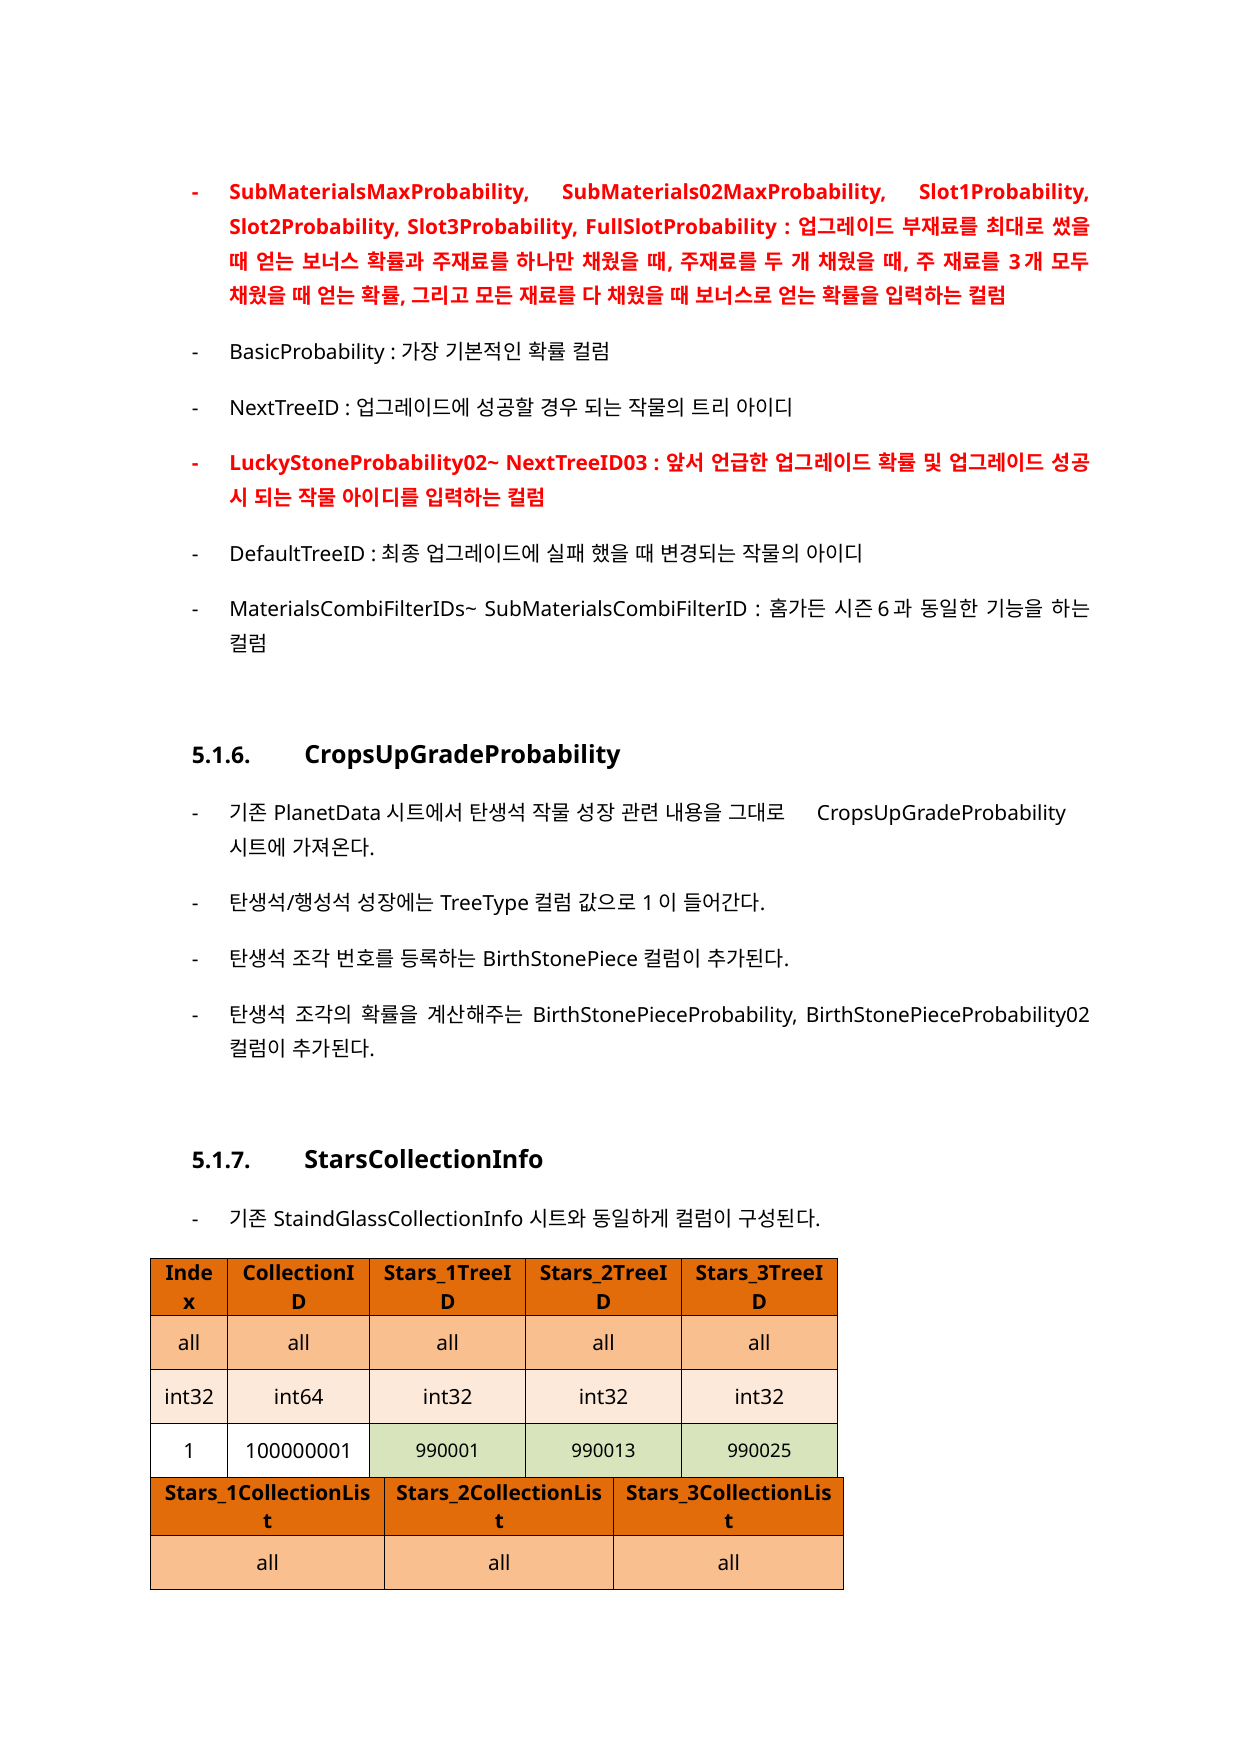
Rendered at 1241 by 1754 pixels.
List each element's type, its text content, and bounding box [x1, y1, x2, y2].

table_header Stars_1TreeID [370, 1259, 525, 1315]
table_cell all [151, 1316, 227, 1369]
table_cell all [370, 1316, 525, 1369]
table_cell int32 [526, 1370, 681, 1423]
list DefaultTreeID : 최종 업그레이드에 실패 했을 때 변경되는 작물의 아이디 [192, 537, 1090, 567]
subtitle StarsCollectionInfo [192, 1142, 1090, 1176]
table_cell 1 [151, 1424, 227, 1477]
table_cell int32 [151, 1370, 227, 1423]
list BasicProbability : 가장 기본적인 확률 컬럼 [192, 335, 1090, 366]
list 기존 PlanetData 시트에서 탄생석 작물 성장 관련 내용을 그대로 CropsUpGradeProbability 시트에 가져온다. [192, 796, 1090, 861]
list SubMaterialsMaxProbability, SubMaterials02MaxProbability, Slot1Probability, Slot2Probability, Slot3Probability, FullSlotProbability : 업그레이드 부재료를 최대로 썼을 때 얻는 보너스 확률과 주재료를 하나만 채웠을 때, 주재료를 두 개 채웠을 때, 주 재료를 3개 모두 채웠을 때 얻는 확률, 그리고 모든 재료를 다 채웠을 때 보너스로 얻는 확률을 입력하는 컬럼 [192, 177, 1090, 310]
table_cell int64 [228, 1370, 369, 1423]
table_cell 100000001 [228, 1424, 369, 1477]
list 탄생석 조각 번호를 등록하는 BirthStonePiece 컬럼이 추가된다. [192, 942, 1090, 973]
list 기존 StaindGlassCollectionInfo 시트와 동일하게 컬럼이 구성된다. [192, 1202, 1090, 1232]
table_cell all [526, 1316, 681, 1369]
subtitle CropsUpGradeProbability [192, 736, 1090, 770]
list 탄생석 조각의 확률을 계산해주는 BirthStonePieceProbability, BirthStonePieceProbability02 컬럼이 추가된다. [192, 998, 1090, 1063]
list LuckyStoneProbability02~ NextTreeID03 : 앞서 언급한 업그레이드 확률 및 업그레이드 성공 시 되는 작물 아이디를 입력하는 컬럼 [192, 447, 1090, 512]
table_cell 990001 [370, 1424, 525, 1477]
table_cell Stars_3CollectionList [614, 1478, 843, 1535]
table_cell all [385, 1536, 613, 1589]
table_cell int32 [370, 1370, 525, 1423]
table_cell 990025 [682, 1424, 837, 1477]
table_cell 990013 [526, 1424, 681, 1477]
table_cell all [228, 1316, 369, 1369]
table_cell all [682, 1316, 837, 1369]
table_header Index [151, 1259, 227, 1315]
table_cell all [151, 1536, 384, 1589]
table_cell Stars_2CollectionList [385, 1478, 613, 1535]
list NextTreeID : 업그레이드에 성공할 경우 되는 작물의 트리 아이디 [192, 391, 1090, 421]
table_cell Stars_1CollectionList [151, 1478, 384, 1535]
table_header Stars_3TreeID [682, 1259, 837, 1315]
table_cell int32 [682, 1370, 837, 1423]
table_header Stars_2TreeID [526, 1259, 681, 1315]
list MaterialsCombiFilterIDs~ SubMaterialsCombiFilterID : 홈가든 시즌6과 동일한 기능을 하는 컬럼 [192, 592, 1090, 657]
list 탄생석/행성석 성장에는 TreeType 컬럼 값으로 1이 들어간다. [192, 887, 1090, 917]
table_header CollectionID [228, 1259, 369, 1315]
table_cell all [614, 1536, 843, 1589]
